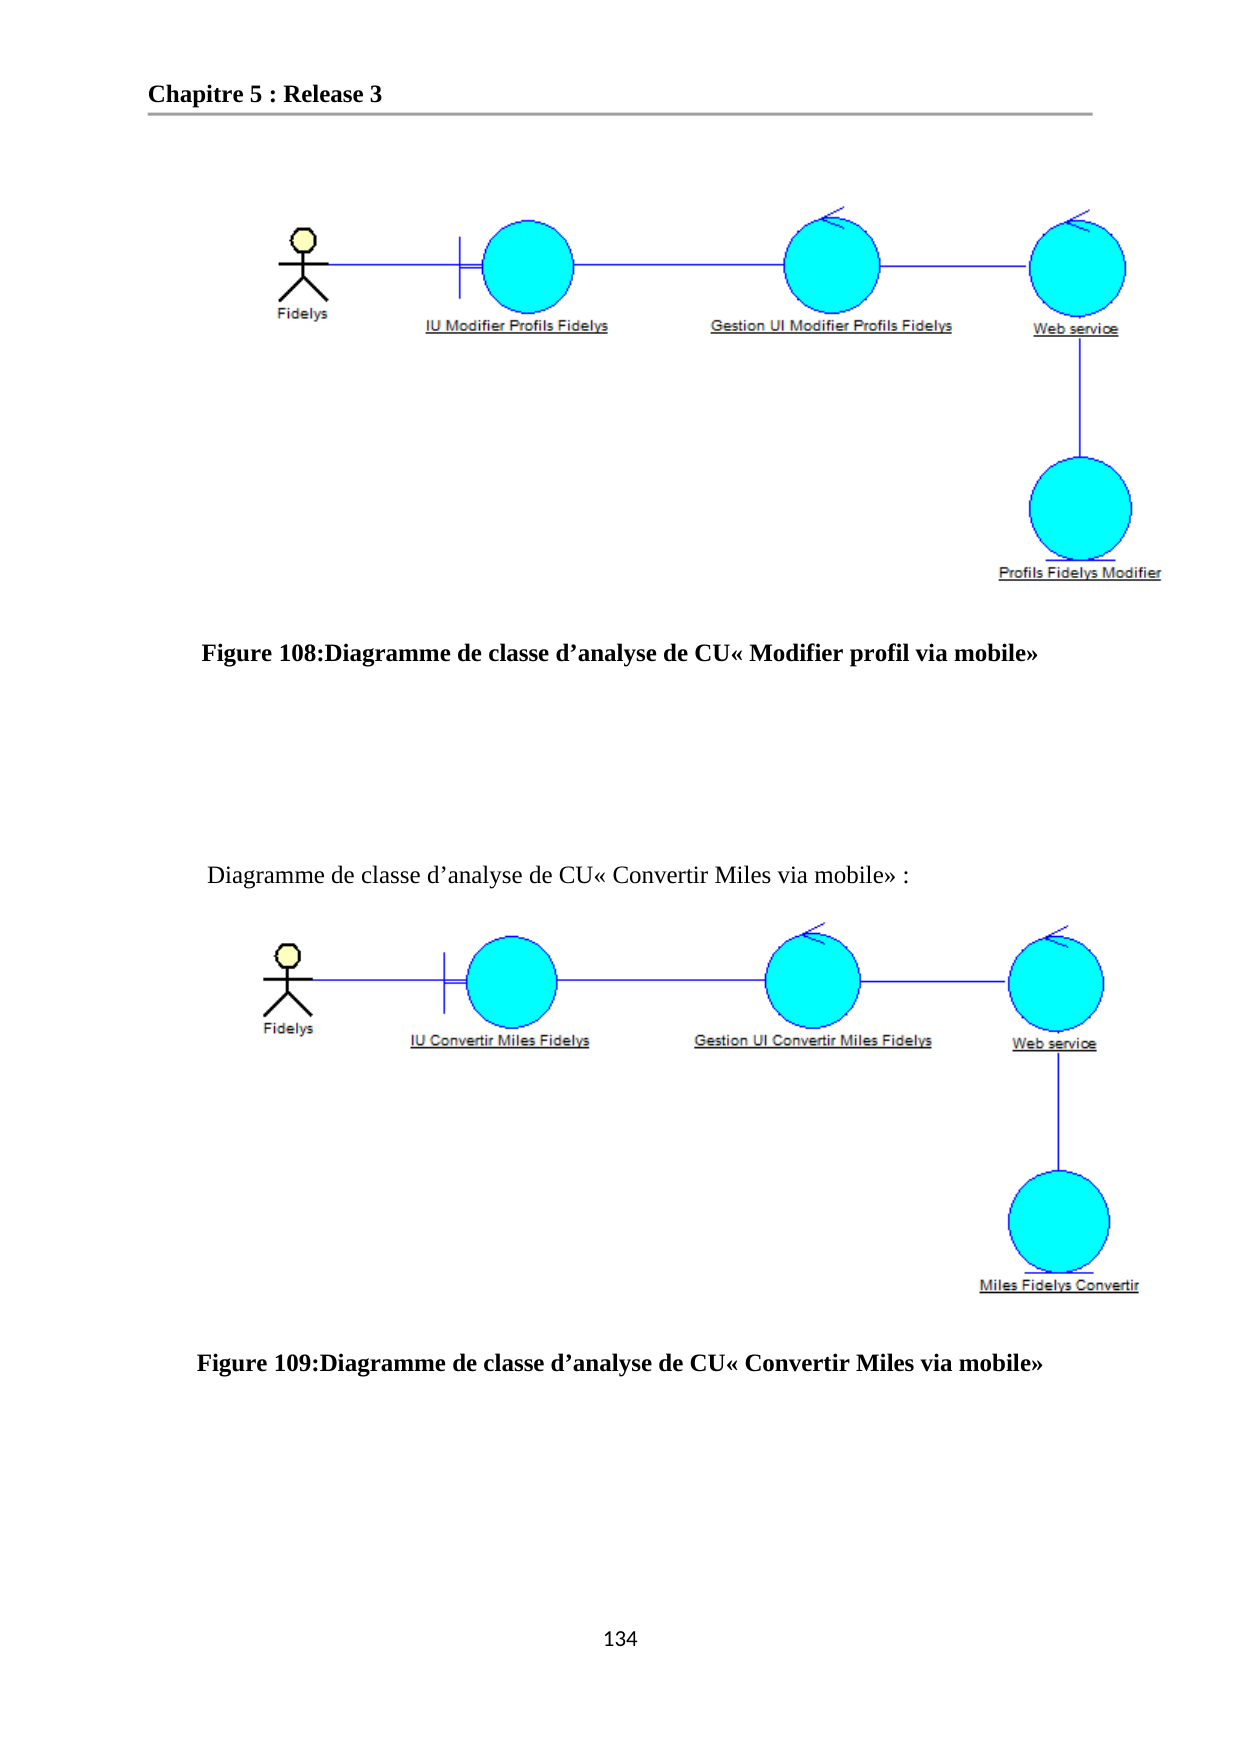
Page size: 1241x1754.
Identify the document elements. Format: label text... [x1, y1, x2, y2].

text Figure 108:Diagramme de classe d’analyse de CU« Modifier profil via mobile» [148, 638, 1093, 667]
picture [244, 193, 1190, 625]
text Diagramme de classe d’analyse de CU« Convertir Miles via mobile» : [207, 860, 1093, 889]
picture [244, 903, 1190, 1334]
text Figure 109:Diagramme de classe d’analyse de CU« Convertir Miles via mobile» [148, 1348, 1093, 1376]
